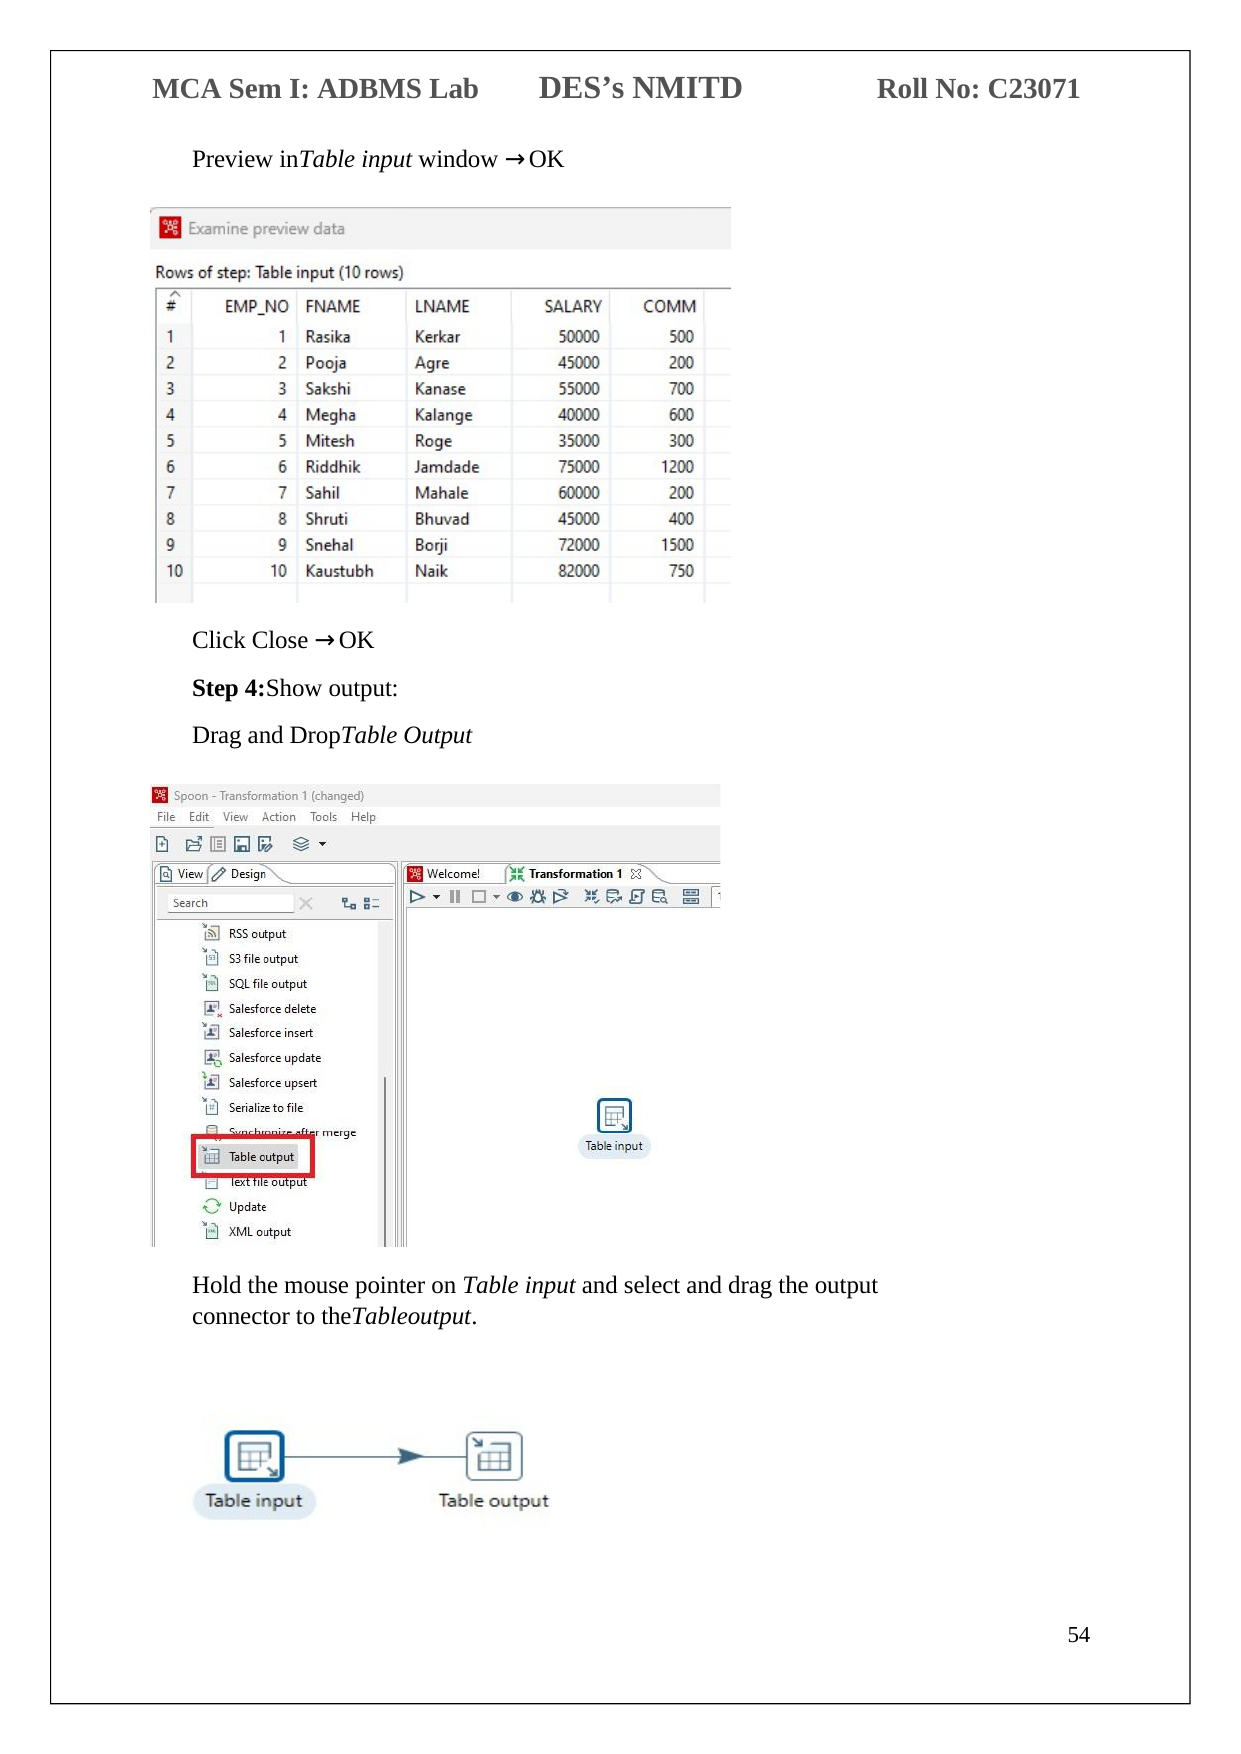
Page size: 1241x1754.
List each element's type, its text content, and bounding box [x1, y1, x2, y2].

picture [150, 784, 721, 1247]
text 54 [1067, 1622, 1091, 1648]
text Drag and DropTable Output [192, 721, 481, 749]
picture [150, 207, 732, 603]
picture [150, 1367, 593, 1592]
text MCA Sem I: ADBMS Lab DES’s NMITD Roll No: C23071 [152, 68, 1091, 106]
text Click Close →OK [192, 626, 382, 654]
text Preview inTable input window →OK [192, 145, 573, 173]
text Step 4:Show output: [192, 673, 406, 702]
text connector to theTableoutput. [192, 1301, 487, 1330]
text Hold the mouse pointer on Table input and select and drag the output [192, 1271, 884, 1299]
